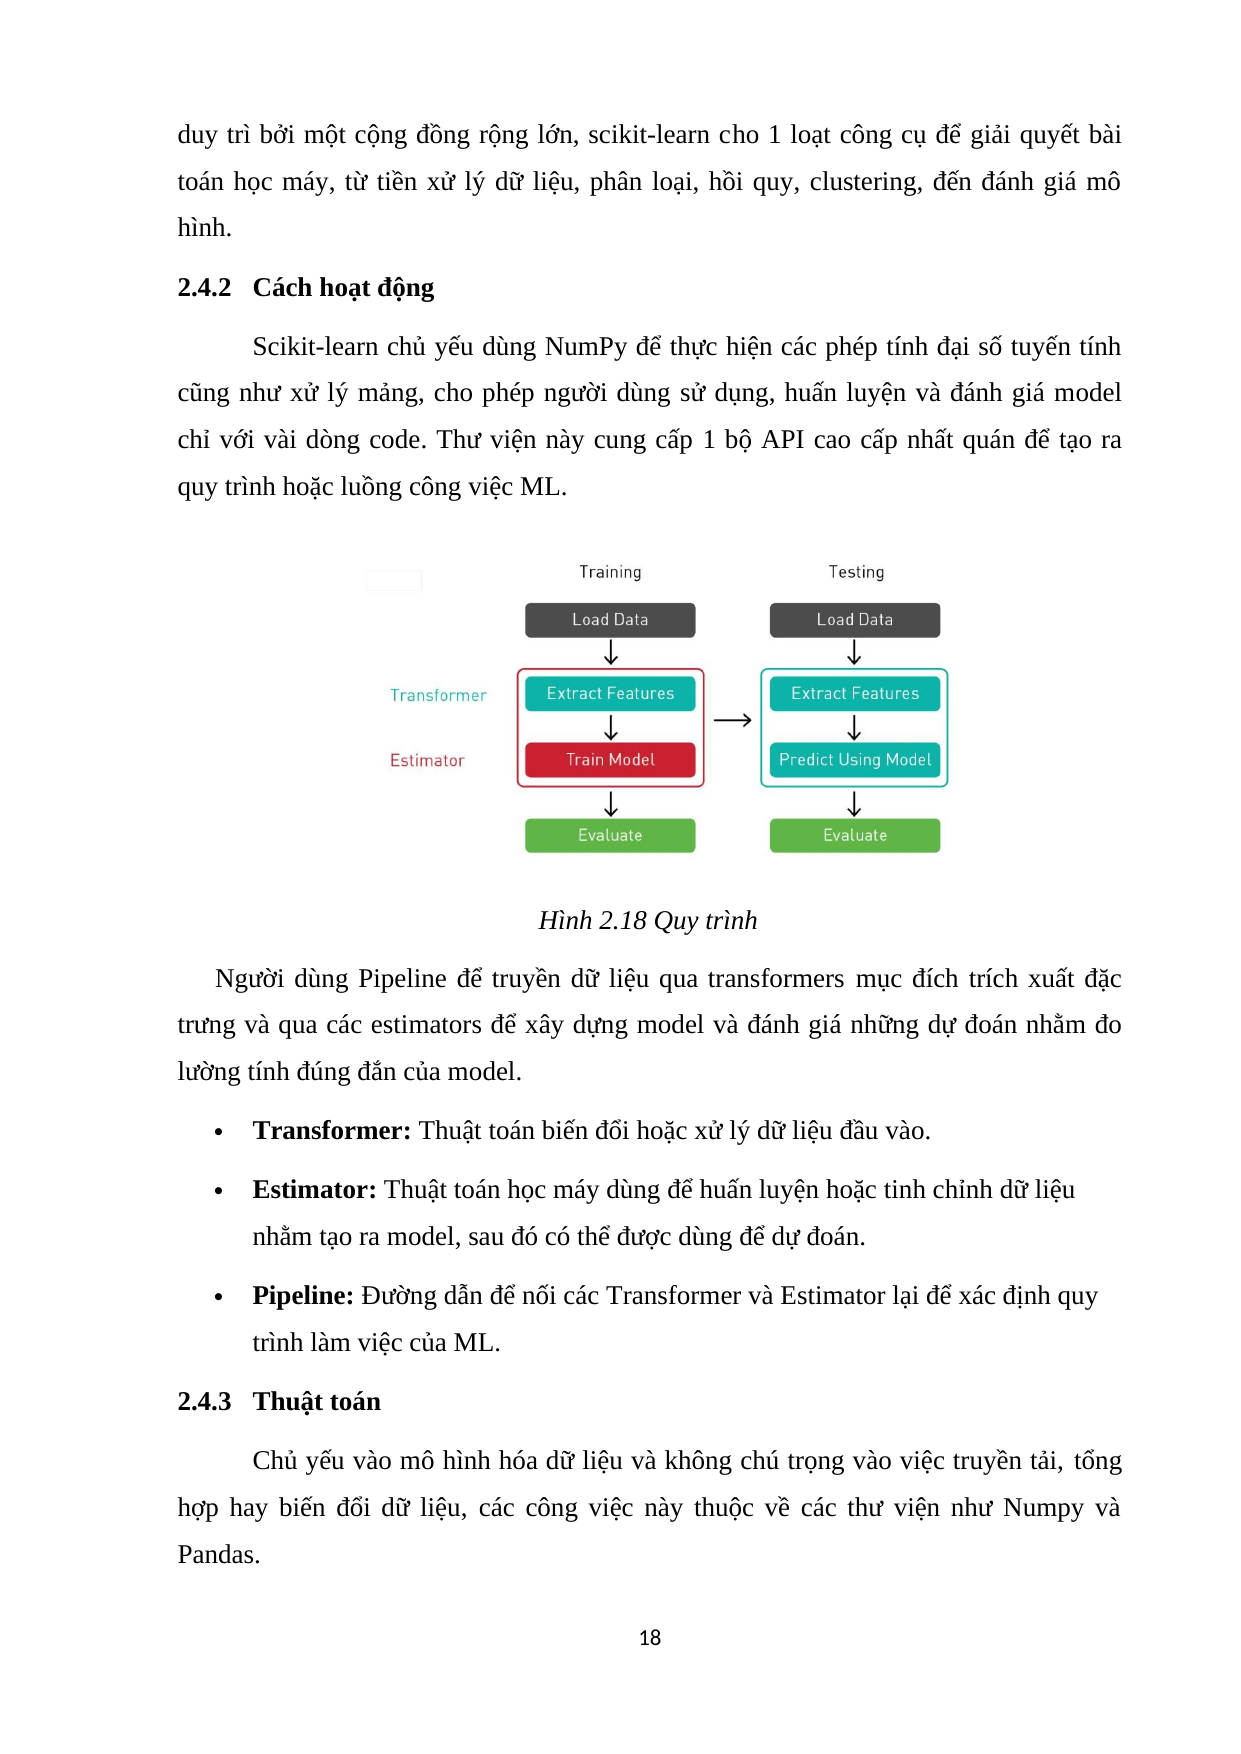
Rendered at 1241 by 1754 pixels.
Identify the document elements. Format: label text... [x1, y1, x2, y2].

subtitle Thuật toán [177, 1385, 1122, 1416]
list Transformer: Thuật toán biến đổi hoặc xử lý dữ liệu đầu vào. [215, 1114, 1122, 1146]
text Chủ yếu vào mô hình hóa dữ liệu và không chú trọng vào việc truyền tải, tổng hợp hay biến đổi dữ liệu, các công việc này thuộc về các thư viện như Numpy và Pandas. [177, 1444, 1122, 1569]
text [177, 118, 1122, 243]
text Người dùng Pipeline để truyền dữ liệu qua transformers mục đích trích xuất đặc trưng và qua các estimators để xây dựng model và đánh giá những dự đoán nhằm đo lường tính đúng đắn của model. [177, 962, 1122, 1086]
list Estimator: Thuật toán học máy dùng để huấn luyện hoặc tinh chỉnh dữ liệu nhằm tạo ra model, sau đó có thể được dùng để dự đoán. [215, 1173, 1122, 1251]
picture [342, 528, 957, 877]
list Pipeline: Đường dẫn để nối các Transformer và Estimator lại để xác định quy trình làm việc của ML. [215, 1279, 1122, 1357]
subtitle Cách hoạt động [177, 271, 1122, 302]
text Scikit-learn chủ yếu dùng NumPy để thực hiện các phép tính đại số tuyến tính cũng như xử lý mảng, cho phép người dùng sử dụng, huấn luyện và đánh giá model chỉ với vài dòng code. Thư viện này cung cấp 1 bộ API cao cấp nhất quán để tạo ra quy trình hoặc luồng công việc ML. [177, 330, 1122, 501]
